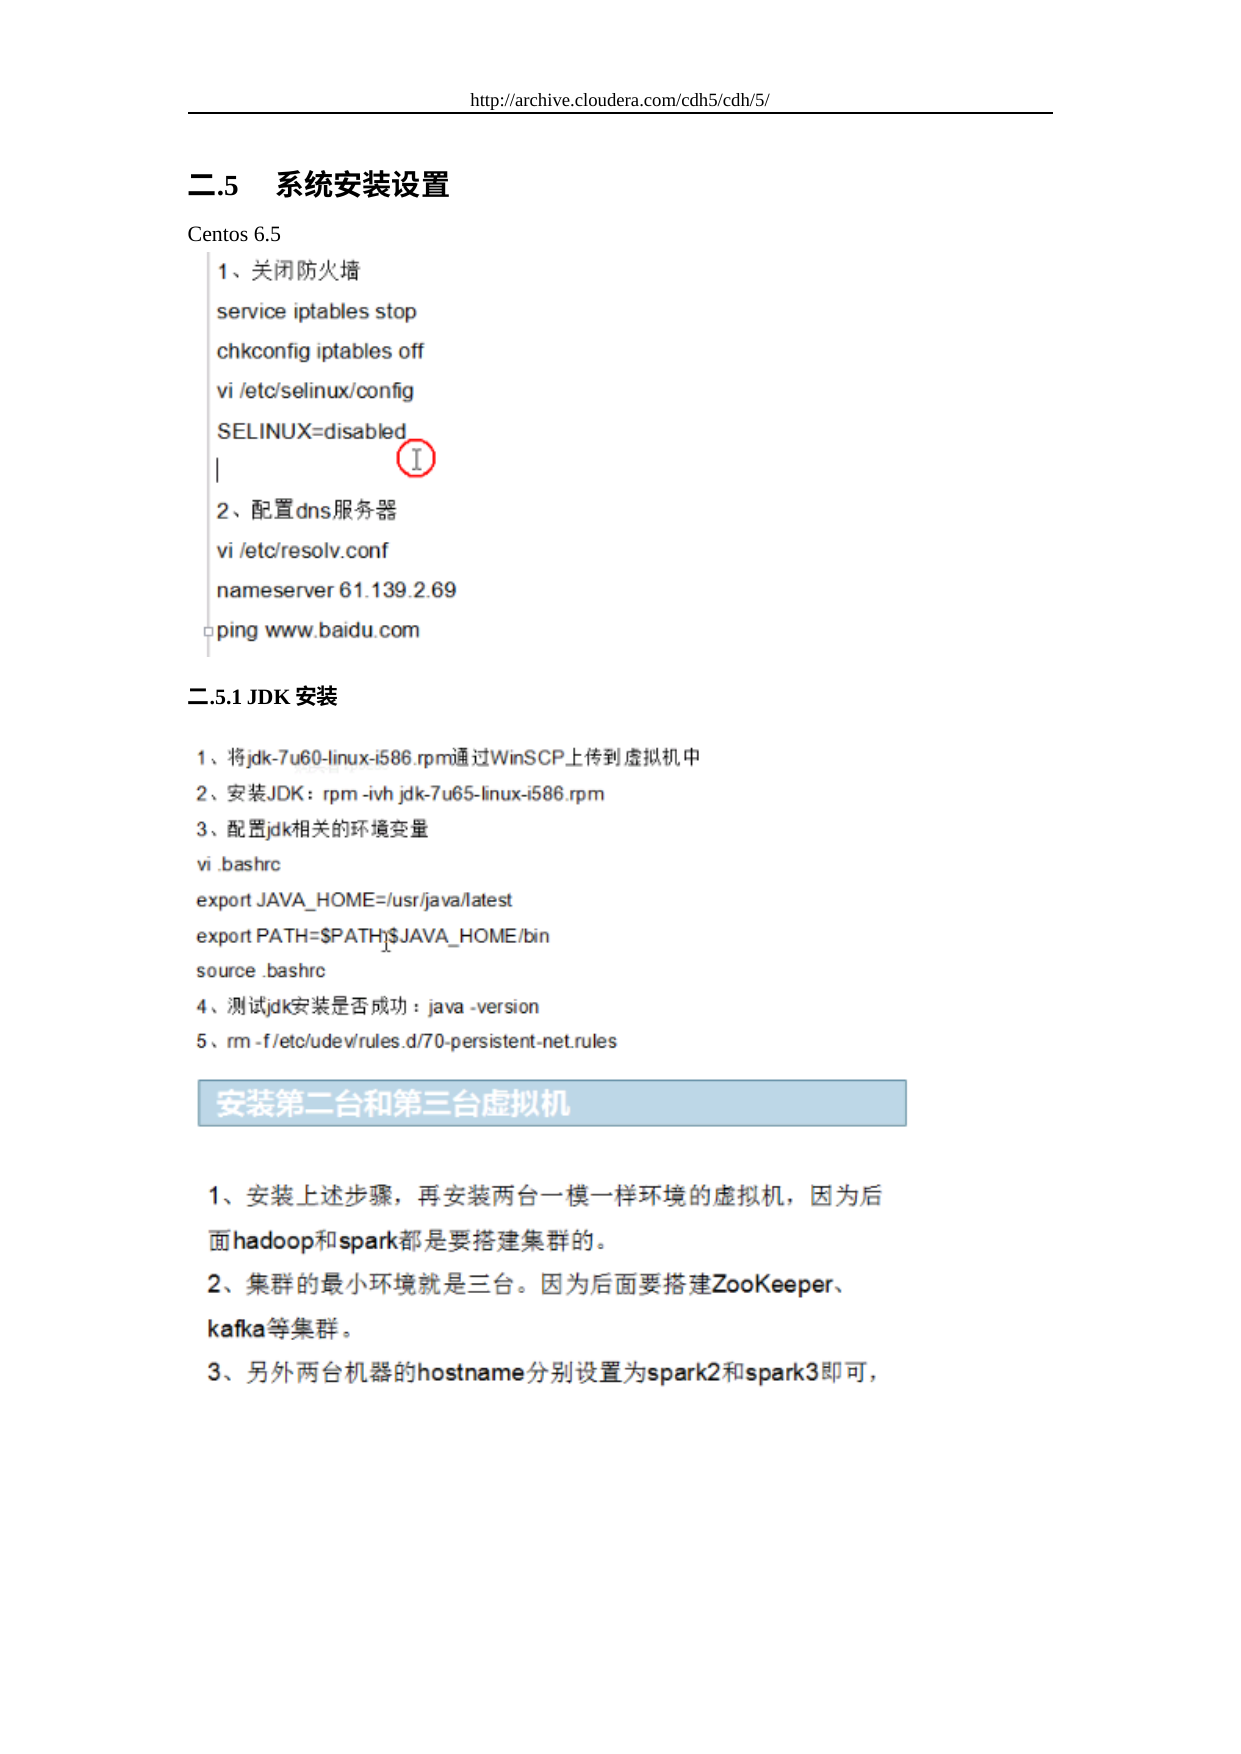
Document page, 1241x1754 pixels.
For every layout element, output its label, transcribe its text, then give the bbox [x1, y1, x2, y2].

subtitle 系统安装设置 [187, 162, 1053, 204]
picture [187, 1072, 914, 1398]
subtitle JDK安装 [187, 679, 1053, 711]
picture [187, 252, 497, 657]
picture [187, 735, 749, 1067]
text Centos 6.5 [187, 221, 1053, 246]
